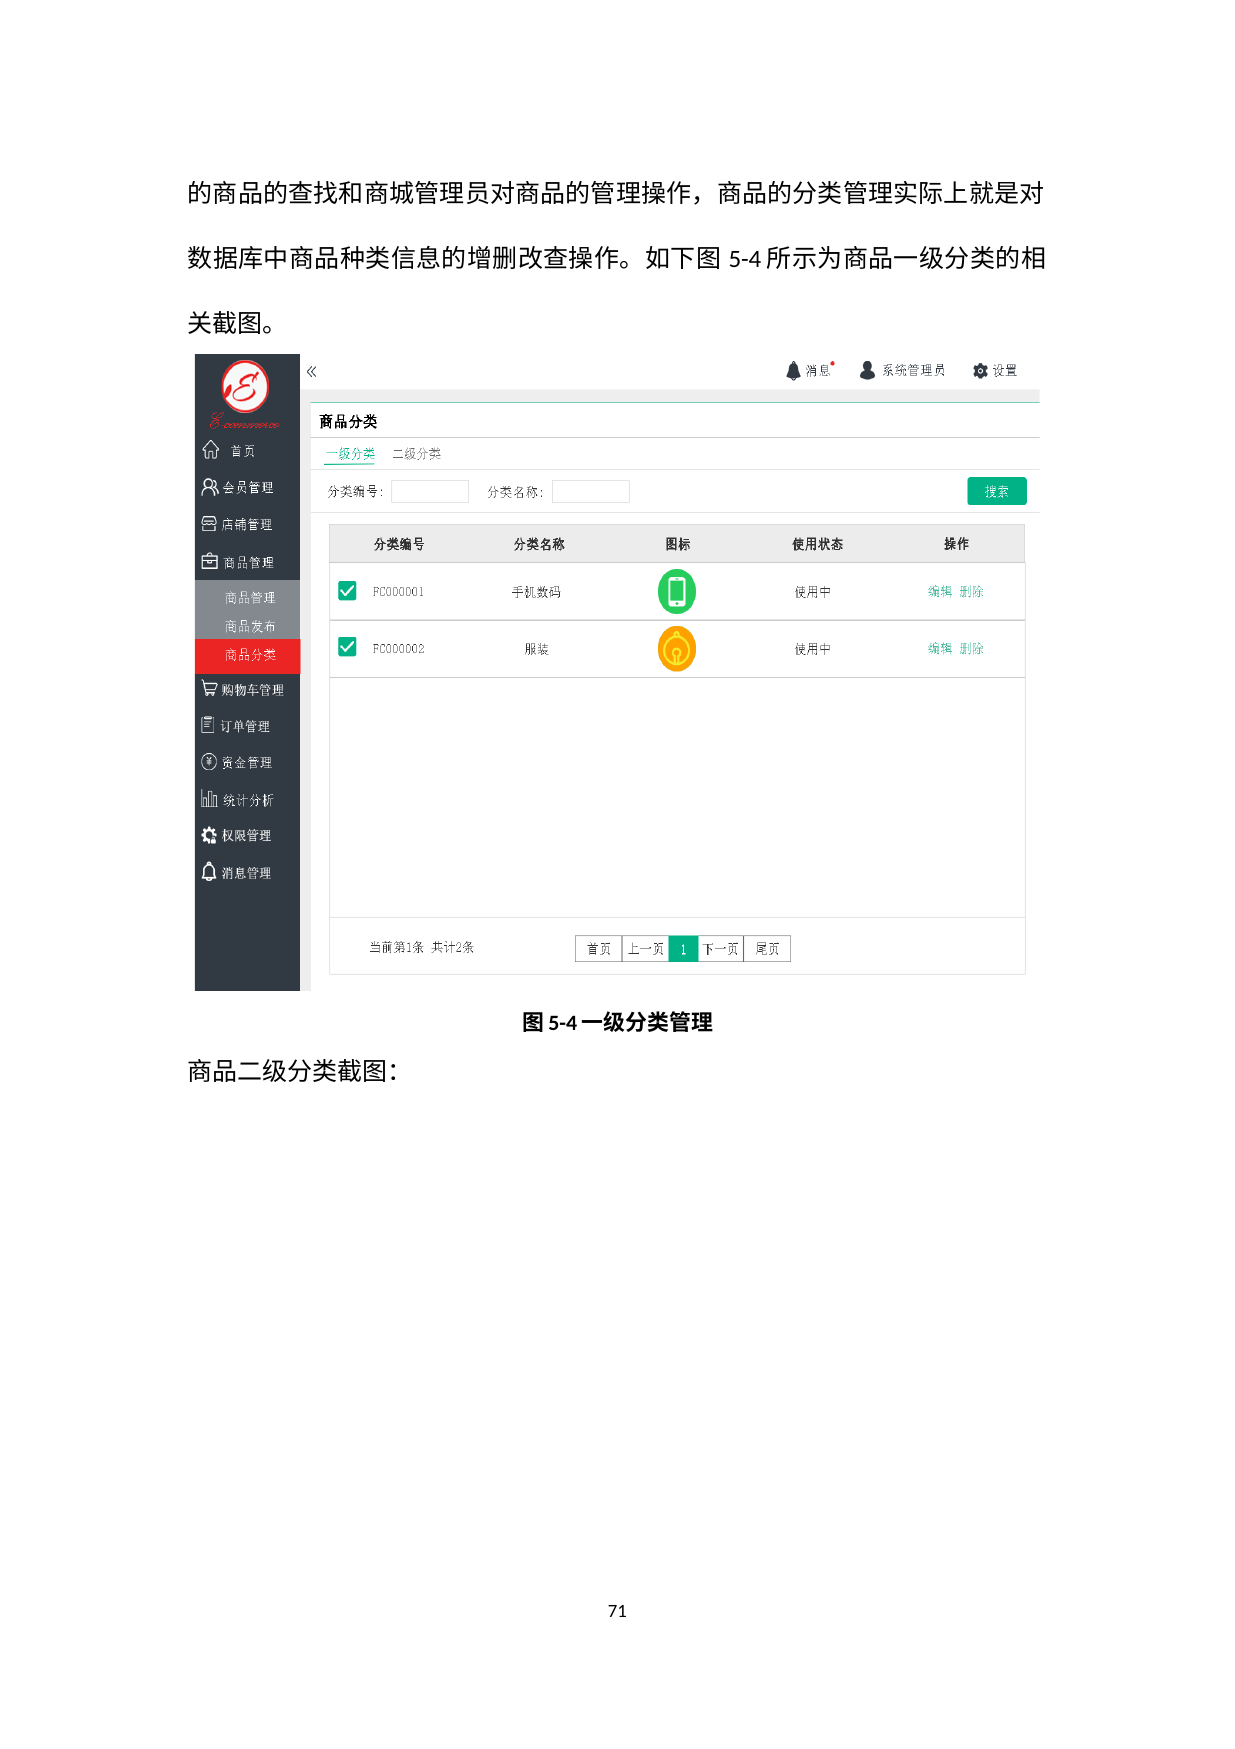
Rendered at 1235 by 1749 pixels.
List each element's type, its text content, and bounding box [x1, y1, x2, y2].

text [187, 159, 1047, 354]
text 商品二级分类截图： [187, 1037, 1047, 1102]
picture [194, 354, 1040, 991]
text 图5-4一级分类管理 [187, 1004, 1047, 1037]
